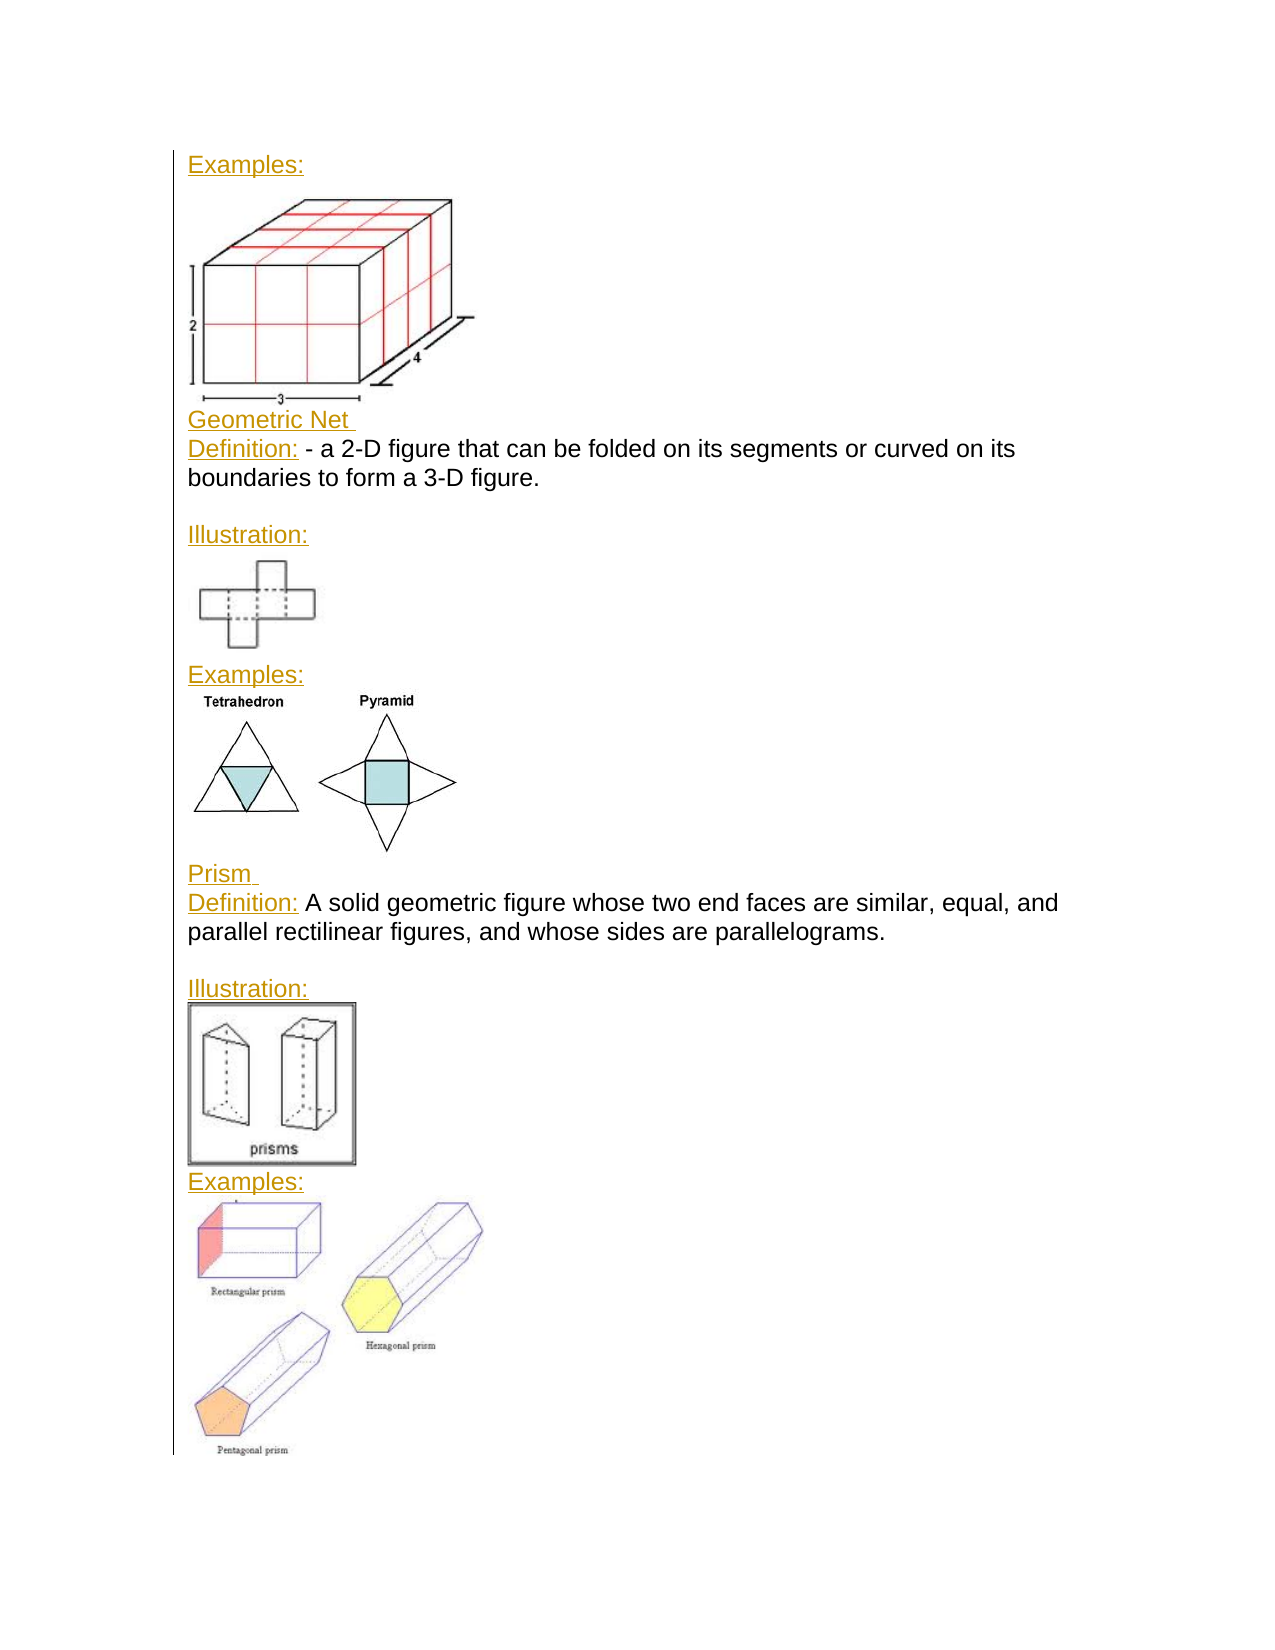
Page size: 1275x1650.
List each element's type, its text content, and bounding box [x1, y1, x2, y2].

picture [187, 1002, 357, 1167]
picture [187, 549, 327, 660]
picture [187, 1195, 485, 1456]
text - a 2-D figure that can be folded on its segments or curved on its boundaries to form a 3-D figure. [187, 434, 1087, 492]
text A solid geometric figure whose two end faces are similar, equal, and parallel rectilinear figures, and whose sides are parallelograms. [187, 888, 1087, 945]
picture [187, 688, 461, 859]
picture [187, 178, 490, 406]
